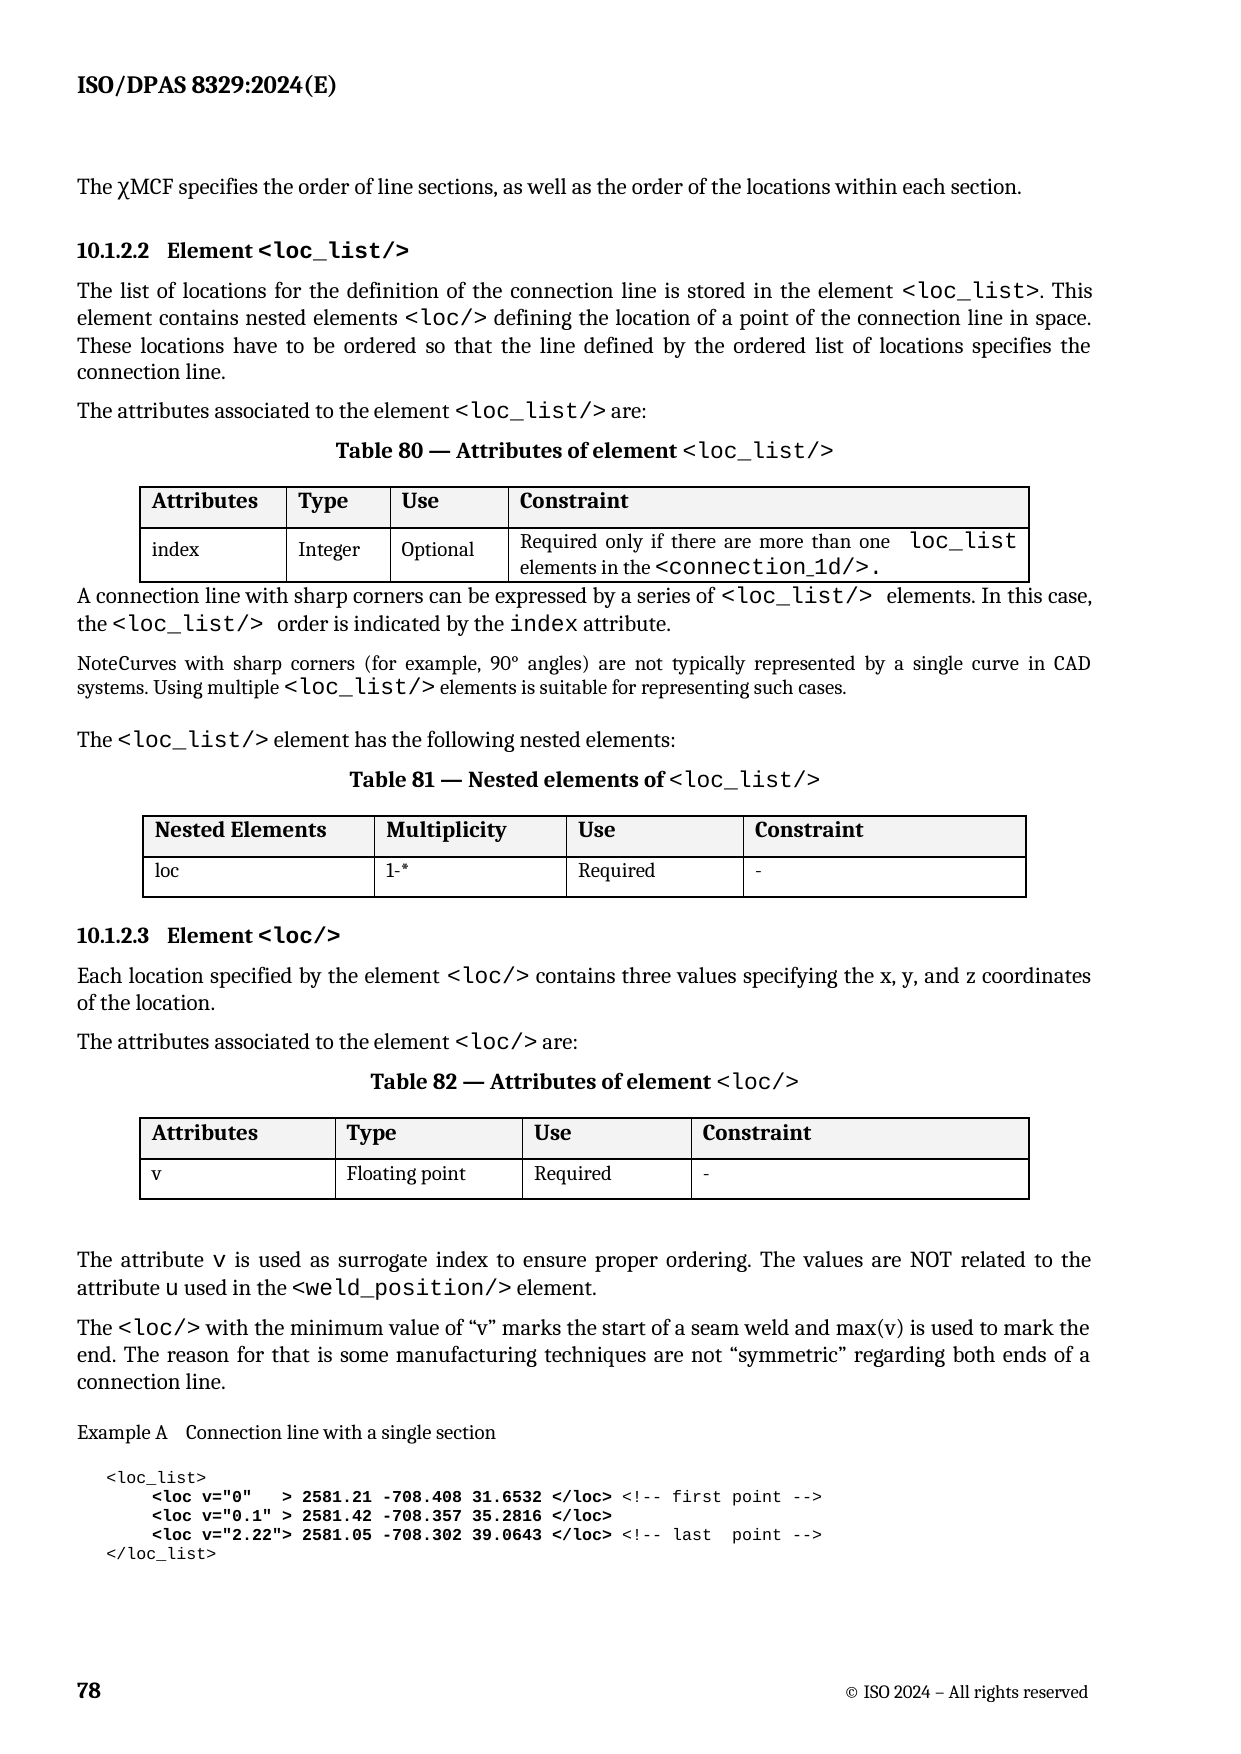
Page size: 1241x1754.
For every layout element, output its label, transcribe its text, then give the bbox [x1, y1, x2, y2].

text A connection line with sharp corners can be expressed by a series of <loc_list/> elements. In this case, the <loc_list/> order is indicated by the index attribute. [77, 583, 1092, 638]
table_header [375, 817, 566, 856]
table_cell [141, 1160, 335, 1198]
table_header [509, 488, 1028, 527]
text <loc v="0.1" > 2581.42 -708.357 35.2816 </loc> [94, 1507, 1075, 1526]
text The <loc/> with the minimum value of “v” marks the start of a seam weld and max(v) is used to mark the end. The reason for that is some manufacturing techniques are not “symmetric” regarding both ends of a connection line. [77, 1314, 1092, 1395]
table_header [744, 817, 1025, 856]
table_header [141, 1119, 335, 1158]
text Note Curves with sharp corners (for example, 90° angles) are not typically represented by a single curve in CAD systems. Using multiple <loc_list/> elements is suitable for representing such cases. [77, 651, 1092, 702]
text Each location specified by the element <loc/> contains three values specifying the x, y, and z coordinates of the location. [77, 963, 1092, 1016]
text </loc_list> [94, 1545, 1075, 1564]
text The attributes associated to the element <loc/> are: [77, 1029, 1092, 1056]
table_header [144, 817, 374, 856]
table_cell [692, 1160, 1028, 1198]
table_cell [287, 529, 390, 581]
text <loc_list> [94, 1470, 1075, 1489]
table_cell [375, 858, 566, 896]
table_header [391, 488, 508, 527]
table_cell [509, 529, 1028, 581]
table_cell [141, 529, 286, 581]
text The list of locations for the definition of the connection line is stored in the element <loc_list>. This element contains nested elements <loc/> defining the location of a point of the connection line in space. These locations have to be ordered so that the line defined by the ordered list of locations specifies the connection line. [77, 278, 1092, 385]
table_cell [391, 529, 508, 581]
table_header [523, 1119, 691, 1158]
text The attributes associated to the element <loc_list/> are: [77, 398, 1092, 425]
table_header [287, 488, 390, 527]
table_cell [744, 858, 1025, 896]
text <loc v="2.22"> 2581.05 -708.302 39.0643 </loc> <!-- last point --> [94, 1526, 1075, 1545]
text The χMCF specifies the order of line sections, as well as the order of the locations within each section. [77, 174, 1092, 200]
text Table 81 — Nested elements of <loc_list/> [77, 767, 1092, 794]
text The attribute v is used as surrogate index to ensure proper ordering. The values are NOT related to the attribute u used in the <weld_position/> element. [77, 1247, 1092, 1302]
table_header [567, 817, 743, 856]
text Table 80 — Attributes of element <loc_list/> [77, 438, 1092, 465]
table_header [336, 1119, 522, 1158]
text Example A Connection line with a single section [77, 1420, 1092, 1445]
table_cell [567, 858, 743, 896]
subtitle Element <loc_list/> [77, 238, 1092, 265]
text Table 82 — Attributes of element <loc/> [77, 1069, 1092, 1096]
subtitle Element <loc/> [77, 923, 1092, 950]
text <loc v="0" > 2581.21 -708.408 31.6532 </loc> <!-- first point --> [94, 1489, 1075, 1507]
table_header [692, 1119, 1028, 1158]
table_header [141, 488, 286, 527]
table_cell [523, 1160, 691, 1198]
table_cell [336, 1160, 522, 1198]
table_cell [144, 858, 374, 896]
text The <loc_list/> element has the following nested elements: [77, 727, 1092, 754]
